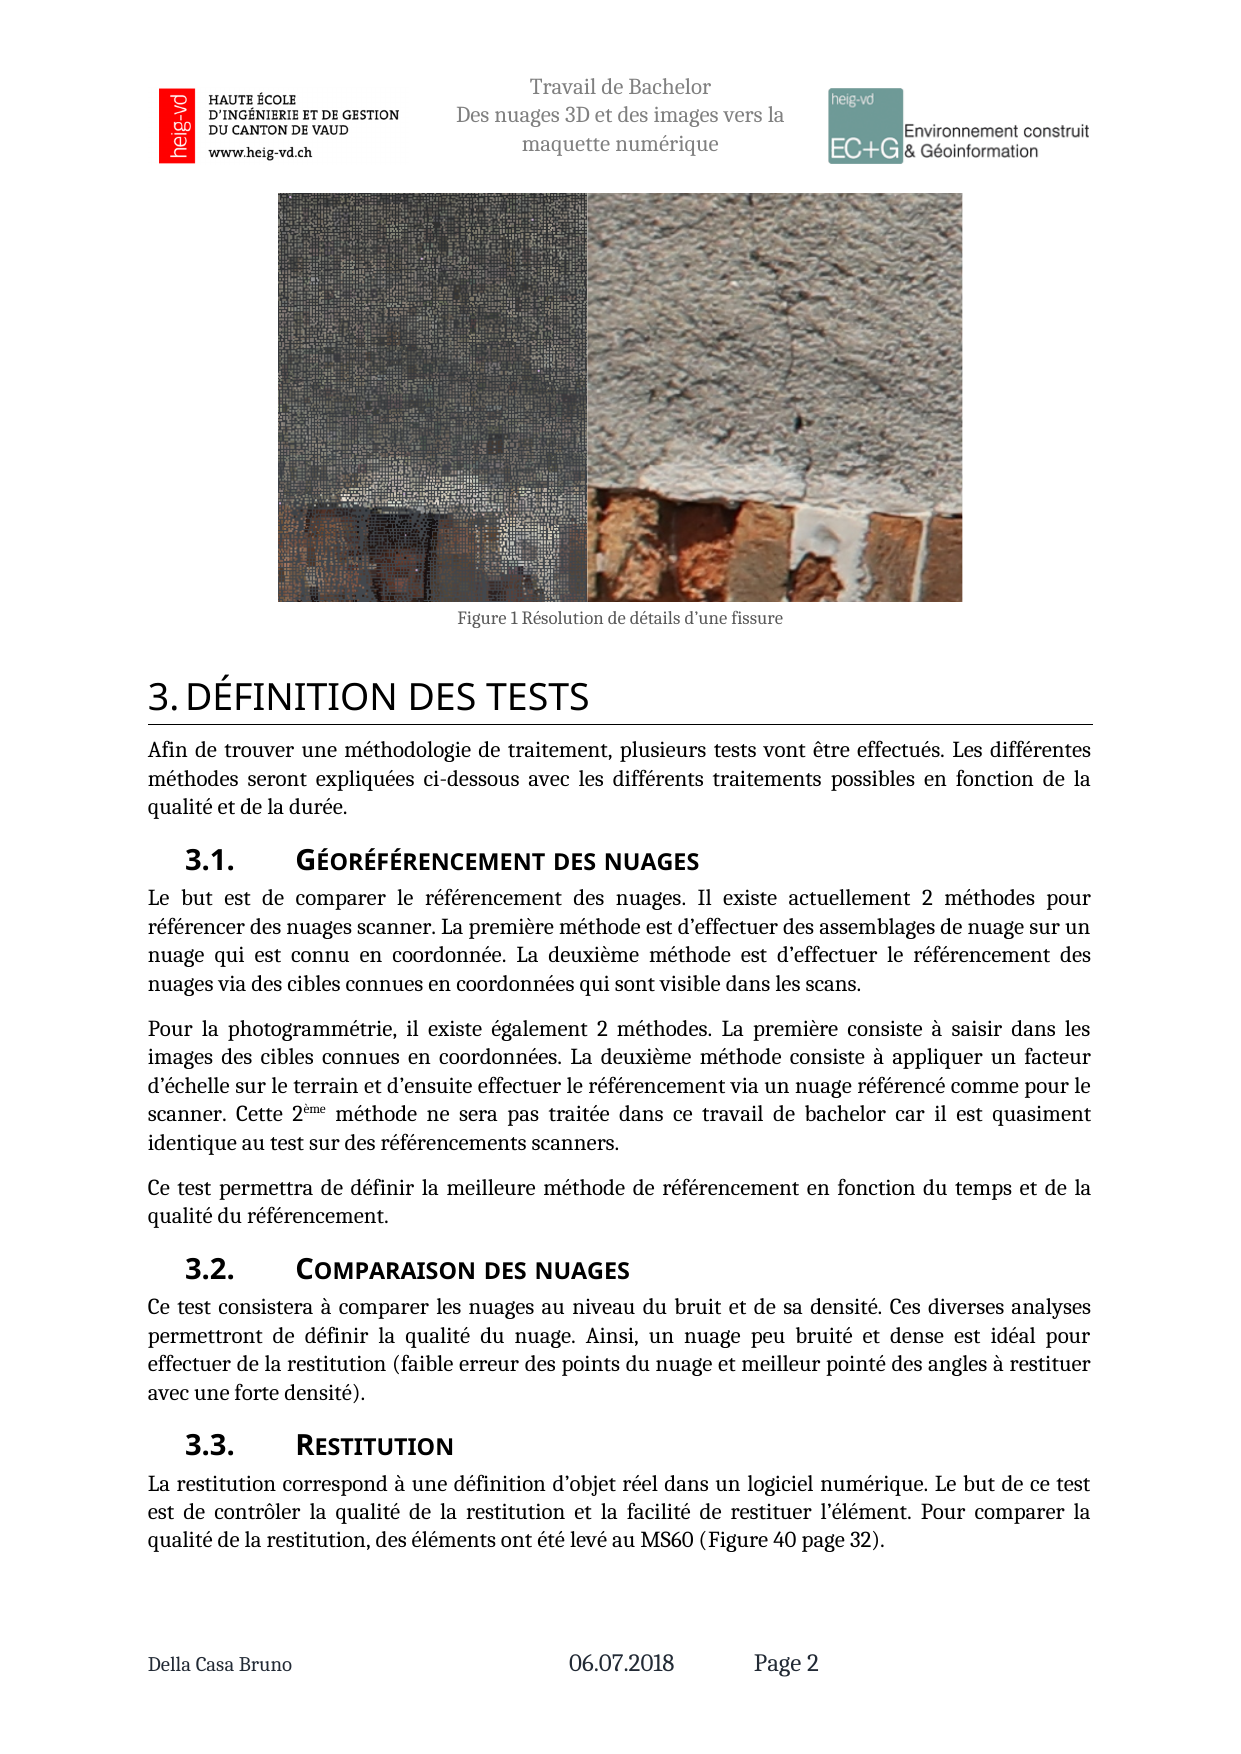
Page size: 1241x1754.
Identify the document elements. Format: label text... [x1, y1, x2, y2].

subtitle Restitution [185, 1424, 1093, 1464]
text Afin de trouver une méthodologie de traitement, plusieurs tests vont être effectués. Les différentes méthodes seront expliquées ci-dessous avec les différents traitements possibles en fonction de la qualité et de la durée. [148, 737, 1093, 821]
text Ce test consistera à comparer les nuages au niveau du bruit et de sa densité. Ces diverses analyses permettront de définir la qualité du nuage. Ainsi, un nuage peu bruité et dense est idéal pour effectuer de la restitution (faible erreur des points du nuage et meilleur pointé des angles à restituer avec une forte densité). [148, 1294, 1093, 1406]
picture [827, 87, 1093, 165]
text Pour la photogrammétrie, il existe également 2 méthodes. La première consiste à saisir dans les images des cibles connues en coordonnées. La deuxième méthode consiste à appliquer un facteur d’échelle sur le terrain et d’ensuite effectuer le référencement via un nuage référencé comme pour le scanner. Cette 2ème méthode ne sera pas traitée dans ce travail de bachelor car il est quasiment identique au test sur des référencements scanners. [148, 1016, 1093, 1156]
picture [278, 193, 963, 602]
picture [147, 87, 410, 165]
subtitle Comparaison des nuages [185, 1248, 1093, 1288]
text Le but est de comparer le référencement des nuages. Il existe actuellement 2 méthodes pour référencer des nuages scanner. La première méthode est d’effectuer des assemblages de nuage sur un nuage qui est connu en coordonnée. La deuxième méthode est d’effectuer le référencement des nuages via des cibles connues en coordonnées qui sont visible dans les scans. [148, 885, 1093, 997]
text La restitution correspond à une définition d’objet réel dans un logiciel numérique. Le but de ce test est de contrôler la qualité de la restitution et la facilité de restituer l’élément. Pour comparer la qualité de la restitution, des éléments ont été levé au MS60 (Figure 40 page 31). [148, 1470, 1093, 1553]
text Ce test permettra de définir la meilleure méthode de référencement en fonction du temps et de la qualité du référencement. [148, 1174, 1093, 1229]
subtitle Géoréférencement des nuages [185, 839, 1093, 879]
subtitle Définition des tests [148, 671, 1093, 724]
